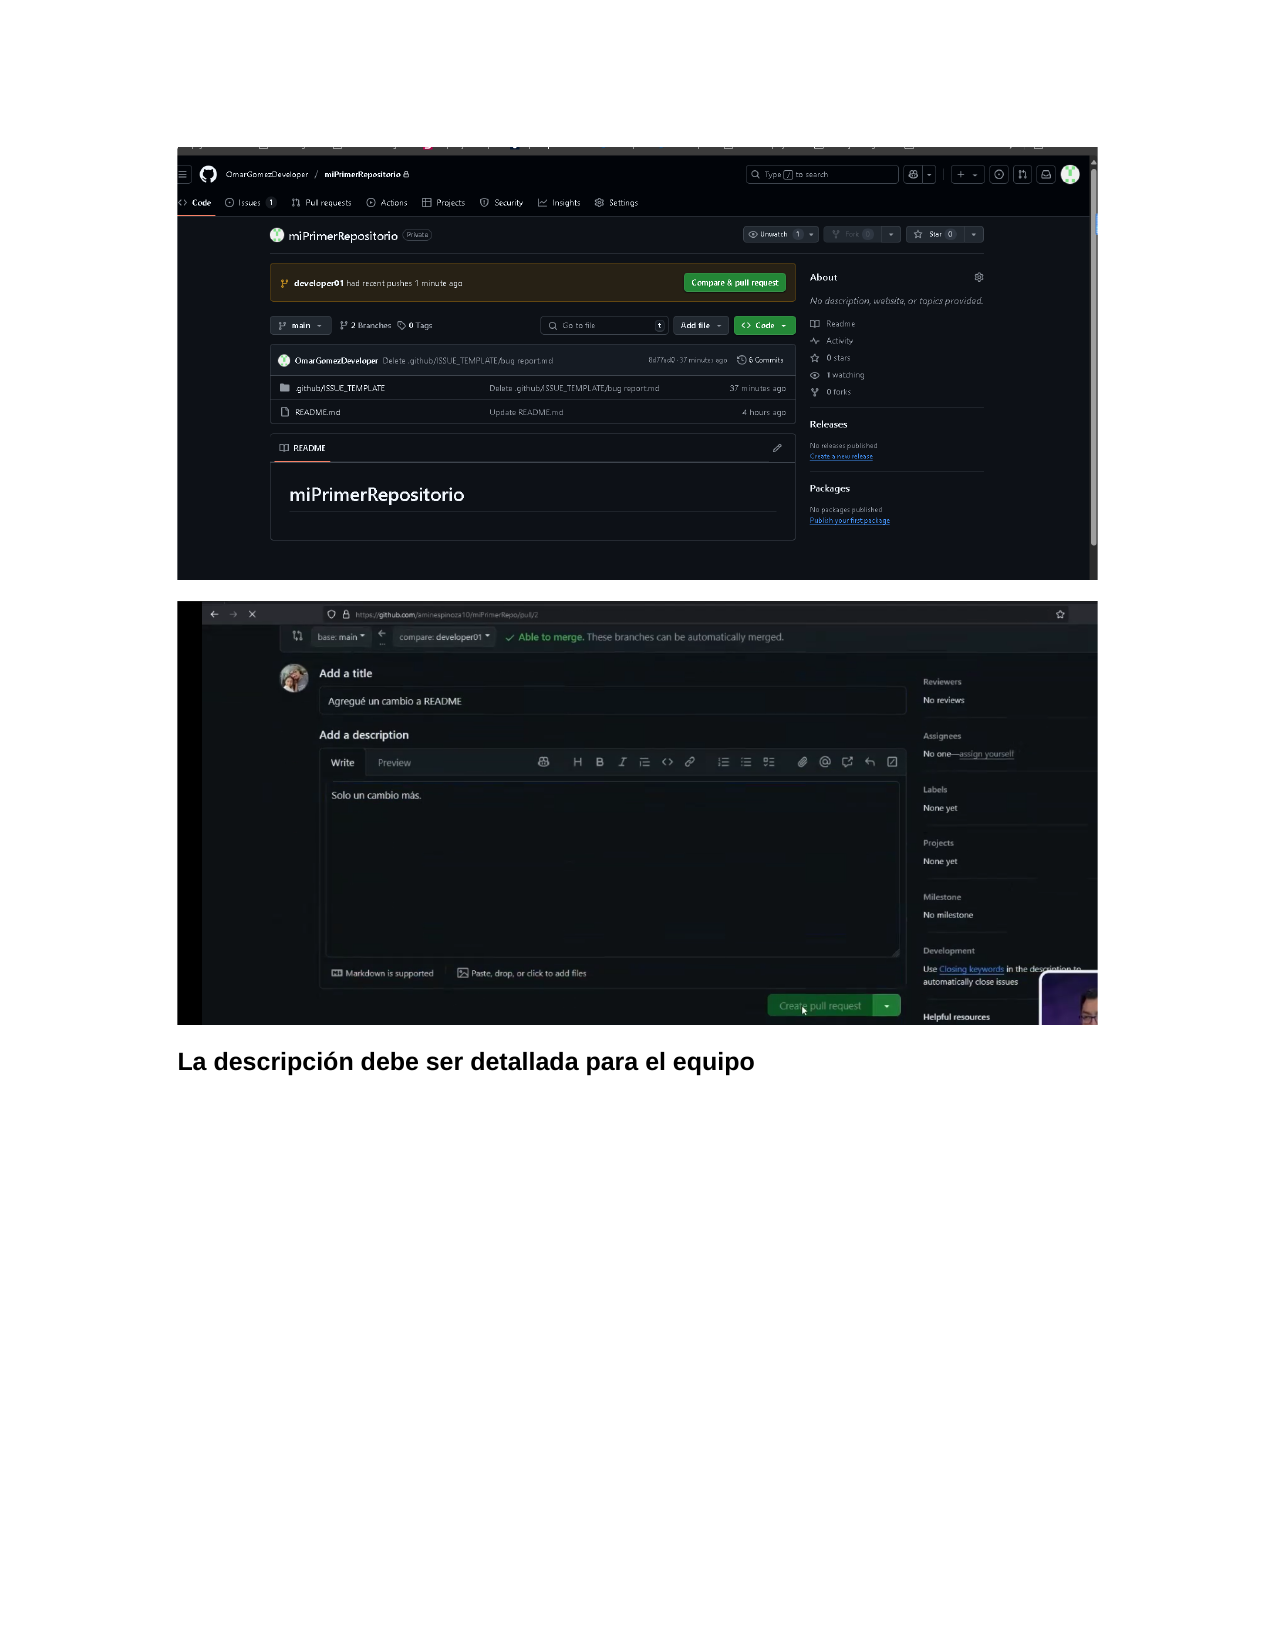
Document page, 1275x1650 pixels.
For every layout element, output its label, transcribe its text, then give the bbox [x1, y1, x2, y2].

text La descripción debe ser detallada para el equipo [177, 1047, 1098, 1075]
picture [177, 147, 1098, 580]
picture [177, 601, 1098, 1025]
